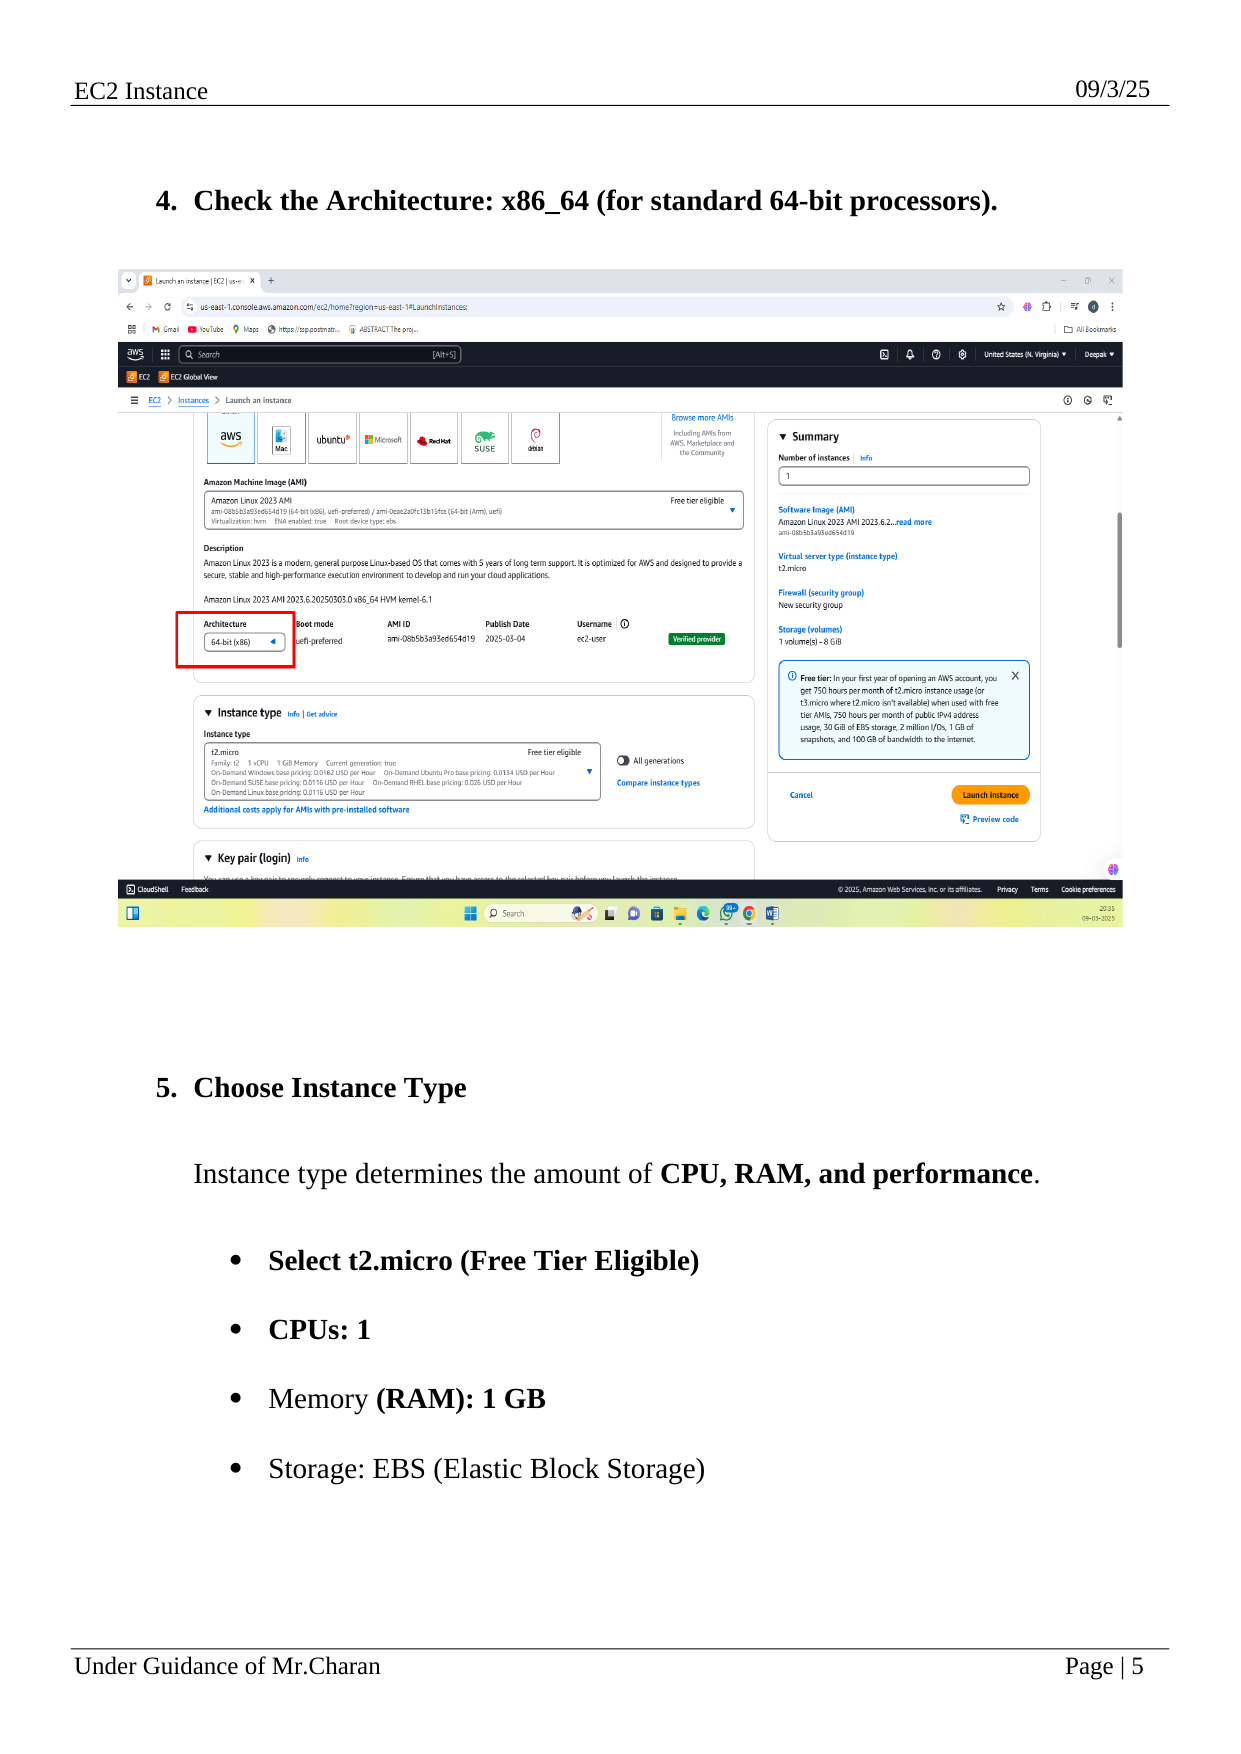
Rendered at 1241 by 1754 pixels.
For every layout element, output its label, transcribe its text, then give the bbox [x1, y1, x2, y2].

subtitle Memory (RAM): 1 GB [231, 1382, 1122, 1415]
subtitle Choose Instance Type [156, 1070, 1122, 1104]
subtitle Check the Architecture: x86_64 (for standard 64-bit processors). [156, 183, 1122, 216]
subtitle CPUs: 1 [231, 1312, 1122, 1346]
picture [118, 269, 1123, 927]
subtitle Storage: EBS (Elastic Block Storage) [231, 1451, 1122, 1485]
subtitle Select t2.micro (Free Tier Eligible) [231, 1243, 1122, 1276]
subtitle Instance type determines the amount of CPU, RAM, and performance. [193, 1156, 1122, 1190]
